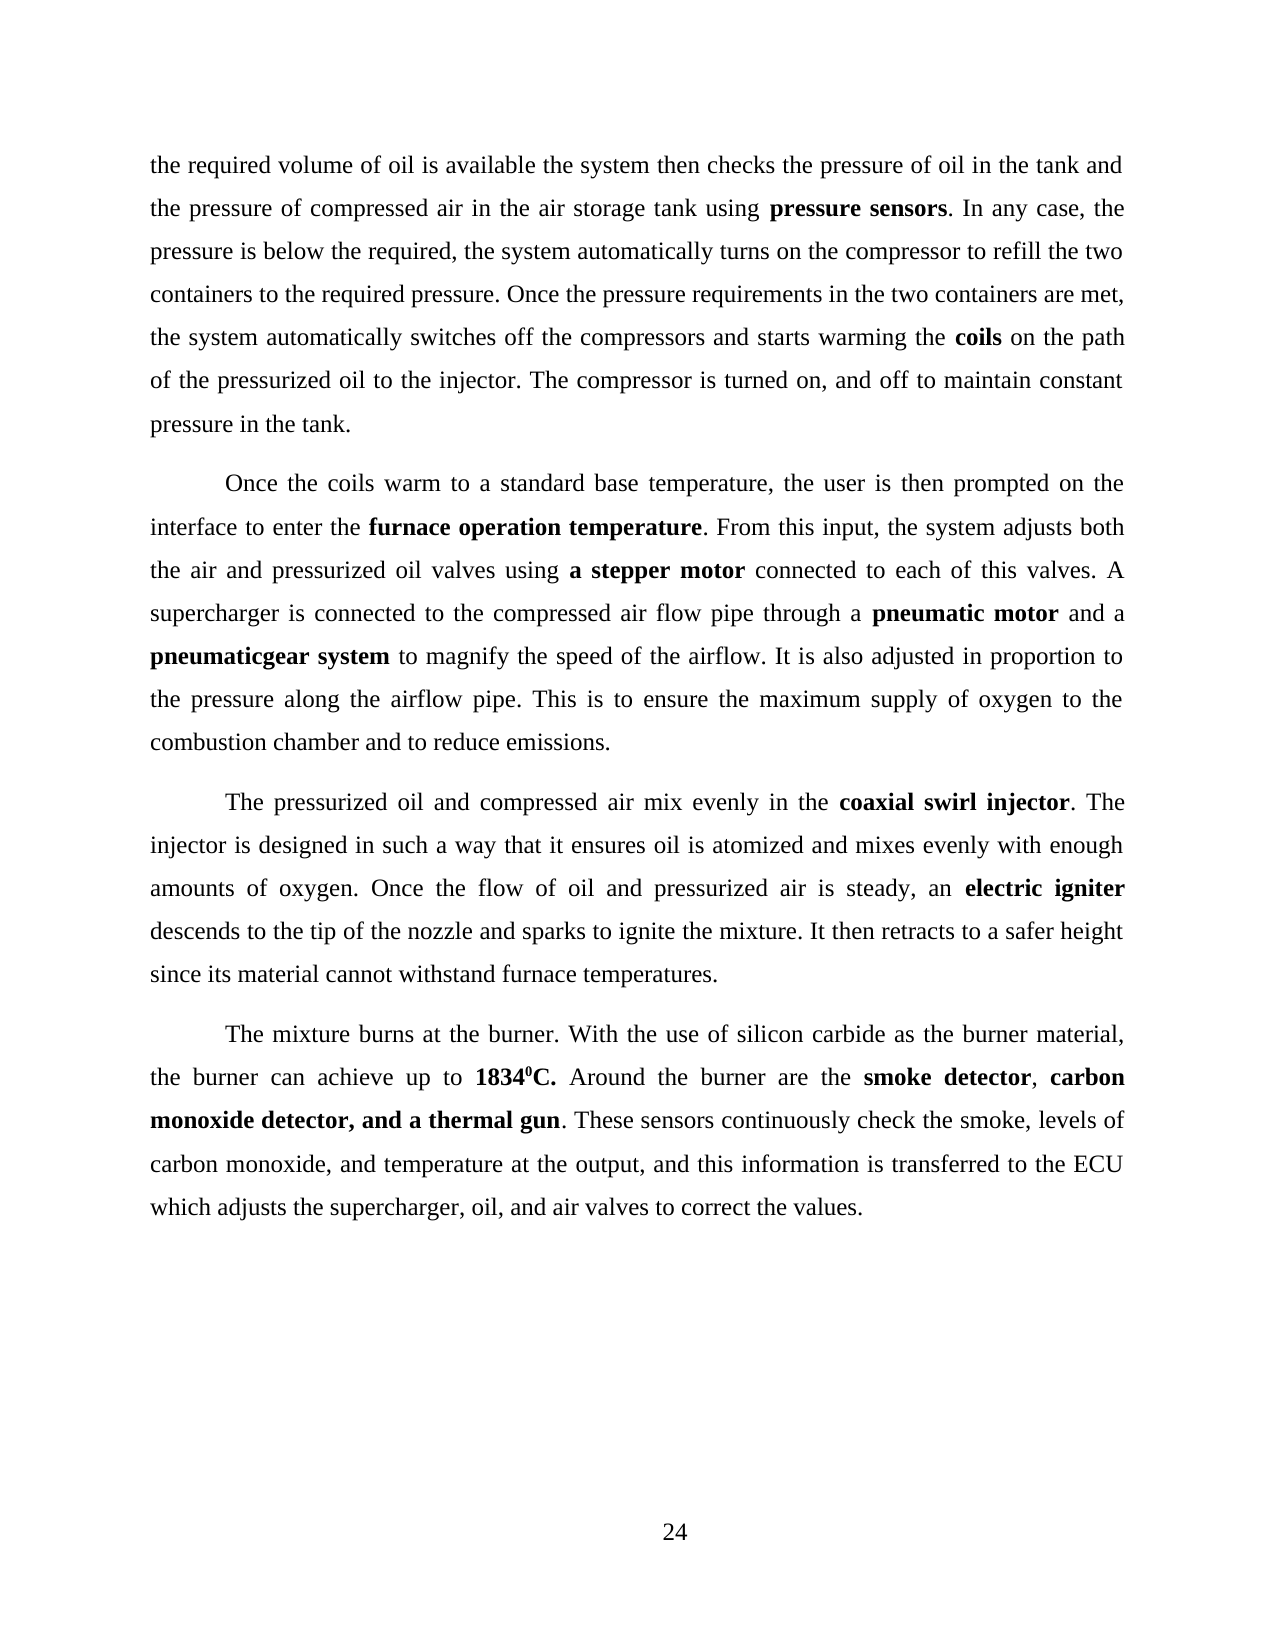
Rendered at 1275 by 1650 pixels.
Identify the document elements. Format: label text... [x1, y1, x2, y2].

text Once the coils warm to a standard base temperature, the user is then prompted on the interface to enter the furnace operation temperature. From this input, the system adjusts both the air and pressurized oil valves using a stepper motor connected to each of this valves. A supercharger is connected to the compressed air flow pipe through a pneumatic motor and a pneumaticgear system to magnify the speed of the airflow. It is also adjusted in proportion to the pressure along the airflow pipe. This is to ensure the maximum supply of oxygen to the combustion chamber and to reduce emissions. [150, 468, 1125, 756]
text The pressurized oil and compressed air mix evenly in the coaxial swirl injector. The injector is designed in such a way that it ensures oil is atomized and mixes evenly with enough amounts of oxygen. Once the flow of oil and pressurized air is steady, an electric igniter descends to the tip of the nozzle and sparks to ignite the mixture. It then retracts to a safer height since its material cannot withstand furnace temperatures. [150, 787, 1125, 988]
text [150, 150, 1125, 437]
text The mixture burns at the burner. With the use of silicon carbide as the burner material, the burner can achieve up to 18340C. Around the burner are the smoke detector, carbon monoxide detector, and a thermal gun. These sensors continuously check the smoke, levels of carbon monoxide, and temperature at the output, and this information is transferred to the ECU which adjusts the supercharger, oil, and air valves to correct the values. [150, 1019, 1125, 1221]
